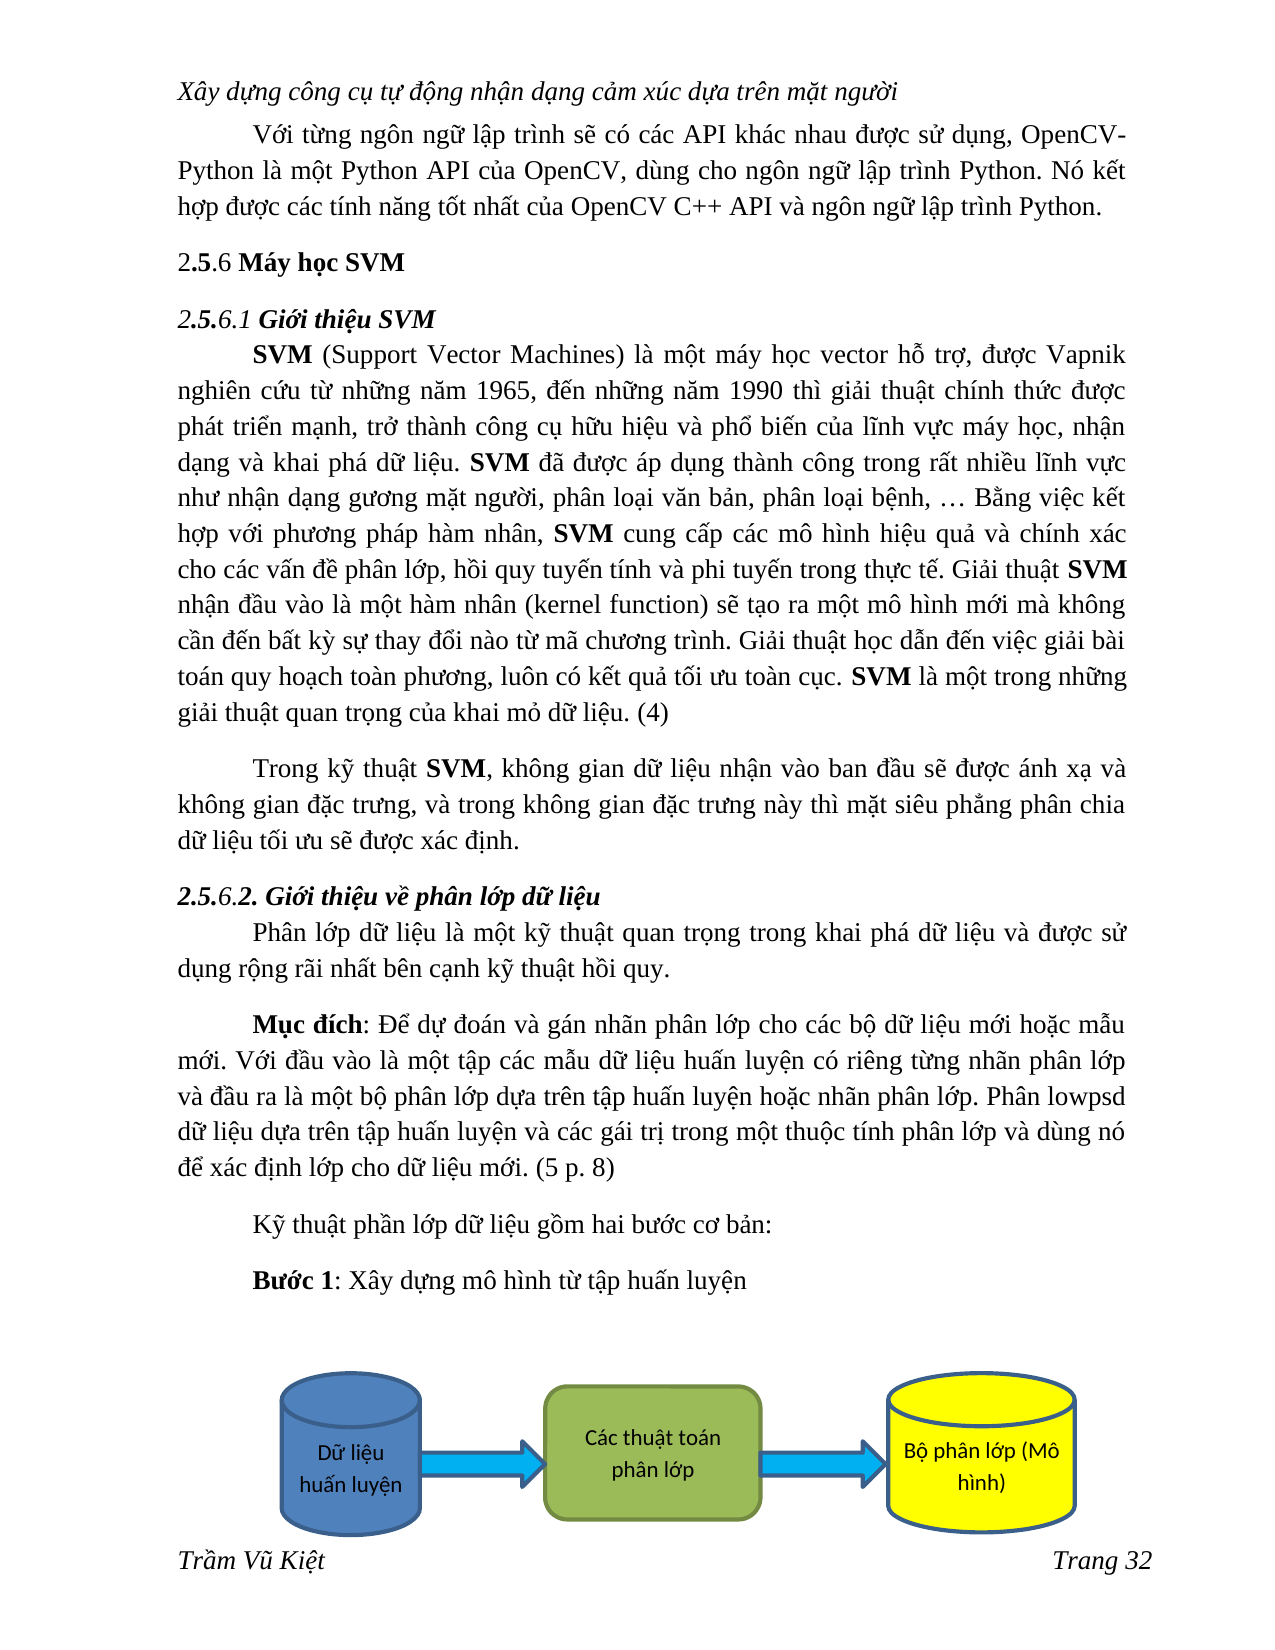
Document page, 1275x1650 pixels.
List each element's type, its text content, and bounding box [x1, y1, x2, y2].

subtitle 2.5.6.2. Giới thiệu về phân lớp dữ liệu [177, 880, 1127, 911]
text SVM (Support Vector Machines) là một máy học vector hỗ trợ, được Vapnik nghiên cứu từ những năm 1965, đến những năm 1990 thì giải thuật chính thức được phát triển mạnh, trở thành công cụ hữu hiệu và phổ biến của lĩnh vực máy học, nhận dạng và khai phá dữ liệu. SVM đã được áp dụng thành công trong rất nhiều lĩnh vực như nhận dạng gương mặt người, phân loại văn bản, phân loại bệnh, … Bằng việc kết hợp với phương pháp hàm nhân, SVM cung cấp các mô hình hiệu quả và chính xác cho các vấn đề phân lớp, hồi quy tuyến tính và phi tuyến trong thực tế. Giải thuật SVM nhận đầu vào là một hàm nhân (kernel function) sẽ tạo ra một mô hình mới mà không cần đến bất kỳ sự thay đổi nào từ mã chương trình. Giải thuật học dẫn đến việc giải bài toán quy hoạch toàn phương, luôn có kết quả tối ưu toàn cục. SVM là một trong những giải thuật quan trọng của khai mỏ dữ liệu. [177, 338, 1127, 727]
subtitle 2.5.6 Máy học SVM [177, 246, 1127, 277]
text Với từng ngôn ngữ lập trình sẽ có các API khác nhau được sử dụng, OpenCV-Python là một Python API của OpenCV, dùng cho ngôn ngữ lập trình Python. Nó kết hợp được các tính năng tốt nhất của OpenCV C++ API và ngôn ngữ lập trình Python. [177, 118, 1127, 221]
text Mục đích: Để dự đoán và gán nhãn phân lớp cho các bộ dữ liệu mới hoặc mẫu mới. Với đầu vào là một tập các mẫu dữ liệu huấn luyện có riêng từng nhãn phân lớp và đầu ra là một bộ phân lớp dựa trên tập huấn luyện hoặc nhãn phân lớp. Phân lowpsd dữ liệu dựa trên tập huấn luyện và các gái trị trong một thuộc tính phân lớp và dùng nó để xác định lớp cho dữ liệu mới. [177, 1008, 1127, 1182]
text Kỹ thuật phần lớp dữ liệu gồm hai bước cơ bản: [177, 1208, 1127, 1239]
text Trong kỹ thuật SVM, không gian dữ liệu nhận vào ban đầu sẽ được ánh xạ và không gian đặc trưng, và trong không gian đặc trưng này thì mặt siêu phẳng phân chia dữ liệu tối ưu sẽ được xác định. [177, 752, 1127, 855]
text Bước 1: Xây dựng mô hình từ tập huấn luyện [177, 1264, 1127, 1296]
subtitle 2.5.6.1 Giới thiệu SVM [177, 303, 1127, 334]
text Phân lớp dữ liệu là một kỹ thuật quan trọng trong khai phá dữ liệu và được sử dụng rộng rãi nhất bên cạnh kỹ thuật hồi quy. [177, 916, 1127, 983]
